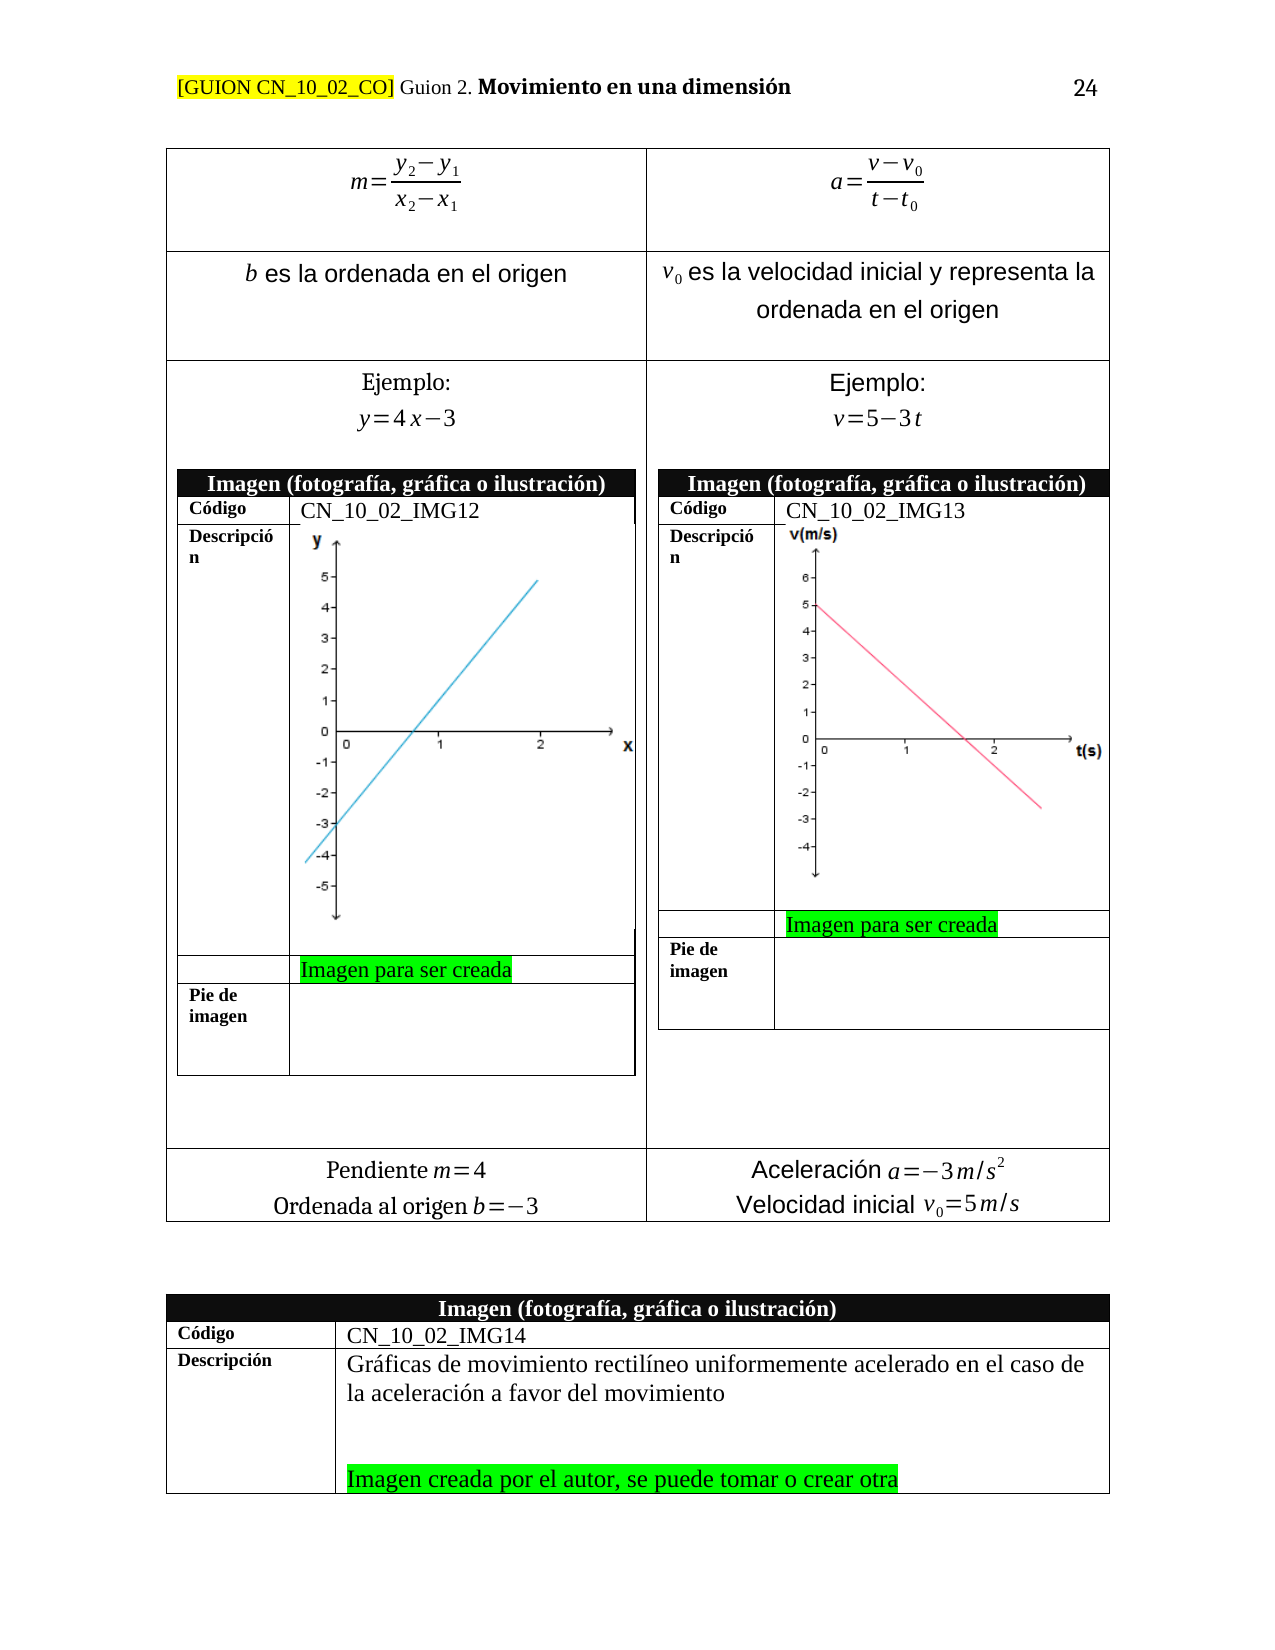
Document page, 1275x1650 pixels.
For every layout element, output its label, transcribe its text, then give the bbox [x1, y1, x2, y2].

table_cell Código [167, 1322, 335, 1348]
table_cell Ejemplo: [647, 361, 1109, 1148]
table_cell es la ordenada en el origen [167, 252, 646, 360]
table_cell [336, 1349, 1109, 1493]
picture [300, 524, 635, 929]
table_cell es la velocidad inicial y representa la ordenada en el origen [647, 252, 1109, 360]
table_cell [647, 149, 1109, 251]
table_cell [167, 149, 646, 251]
table_cell Pendiente Ordenada al origen [167, 1149, 646, 1221]
picture [785, 524, 1109, 884]
table_cell CN_10_02_IMG14 [336, 1322, 1109, 1348]
table_cell Descripción [167, 1349, 335, 1493]
table_cell Aceleración Velocidad inicial [647, 1149, 1109, 1221]
table_cell Ejemplo: [167, 361, 646, 1148]
table_header Imagen (fotografía, gráfica o ilustración) [167, 1295, 1109, 1321]
